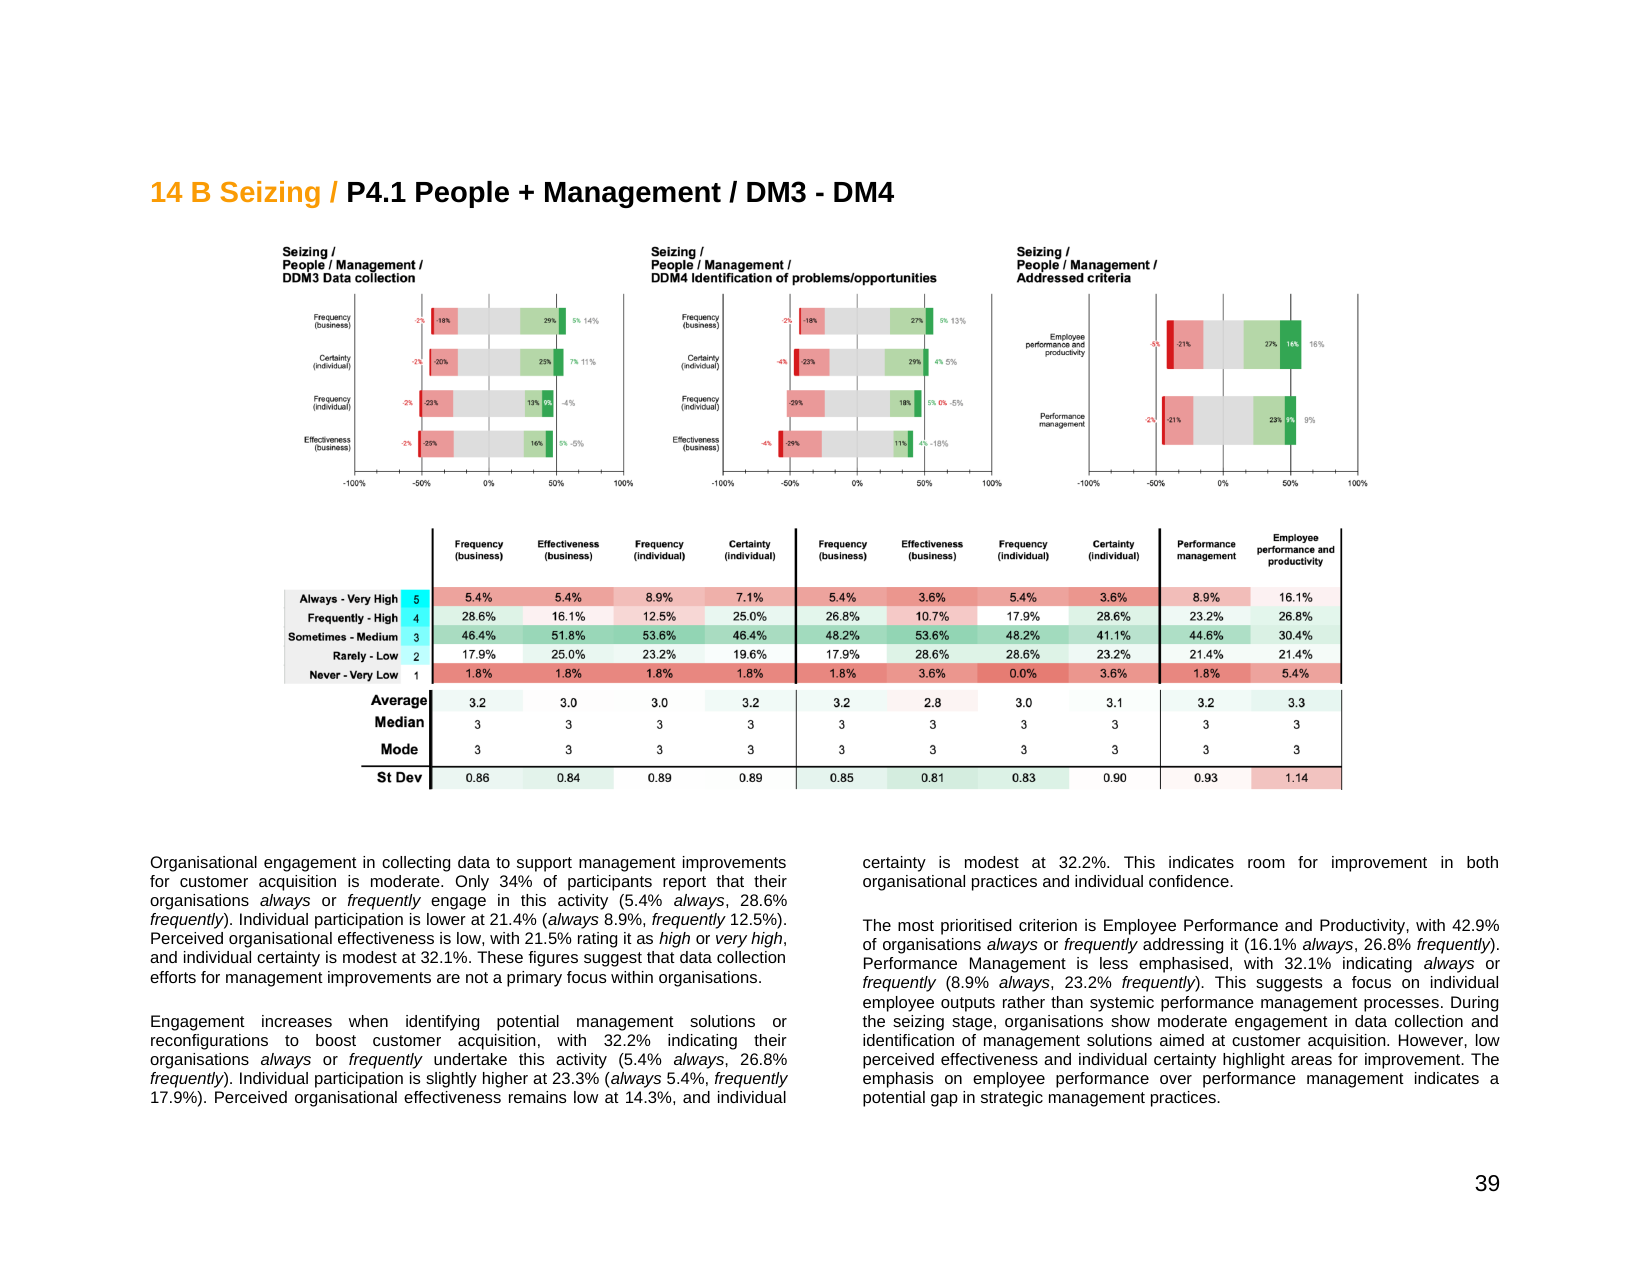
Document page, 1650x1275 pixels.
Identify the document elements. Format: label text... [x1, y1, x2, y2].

subtitle 14 B Seizing / P4.1 People + Management / DM3 - DM4 [150, 175, 1500, 208]
text Engagement increases when identifying potential management solutions or reconfigurations to boost customer acquisition, with 32.2% indicating their organisations always or frequently undertake this activity (5.4% always, 26.8% frequently). Individual participation is slightly higher at 23.3% (always 5.4%, frequently 17.9%). Perceived organisational effectiveness remains low at 14.3%, and individual certainty is modest at 32.2%. This indicates room for improvement in both organisational practices and individual confidence. [150, 1012, 787, 1107]
text Organisational engagement in collecting data to support management improvements for customer acquisition is moderate. Only 34% of participants report that their organisations always or frequently engage in this activity (5.4% always, 28.6% frequently). Individual participation is lower at 21.4% (always 8.9%, frequently 12.5%). Perceived organisational effectiveness is low, with 21.5% rating it as high or very high, and individual certainty is modest at 32.1%. These figures suggest that data collection efforts for management improvements are not a primary focus within organisations. [150, 852, 787, 987]
picture [272, 233, 1378, 797]
text The most prioritised criterion is Employee Performance and Productivity, with 42.9% of organisations always or frequently addressing it (16.1% always, 26.8% frequently). Performance Management is less emphasised, with 32.1% indicating always or frequently (8.9% always, 23.2% frequently). This suggests a focus on individual employee outputs rather than systemic performance management processes. During the seizing stage, organisations show moderate engagement in data collection and identification of management solutions aimed at customer acquisition. However, low perceived effectiveness and individual certainty highlight areas for improvement. The emphasis on employee performance over performance management indicates a potential gap in strategic management practices. [862, 916, 1500, 1107]
